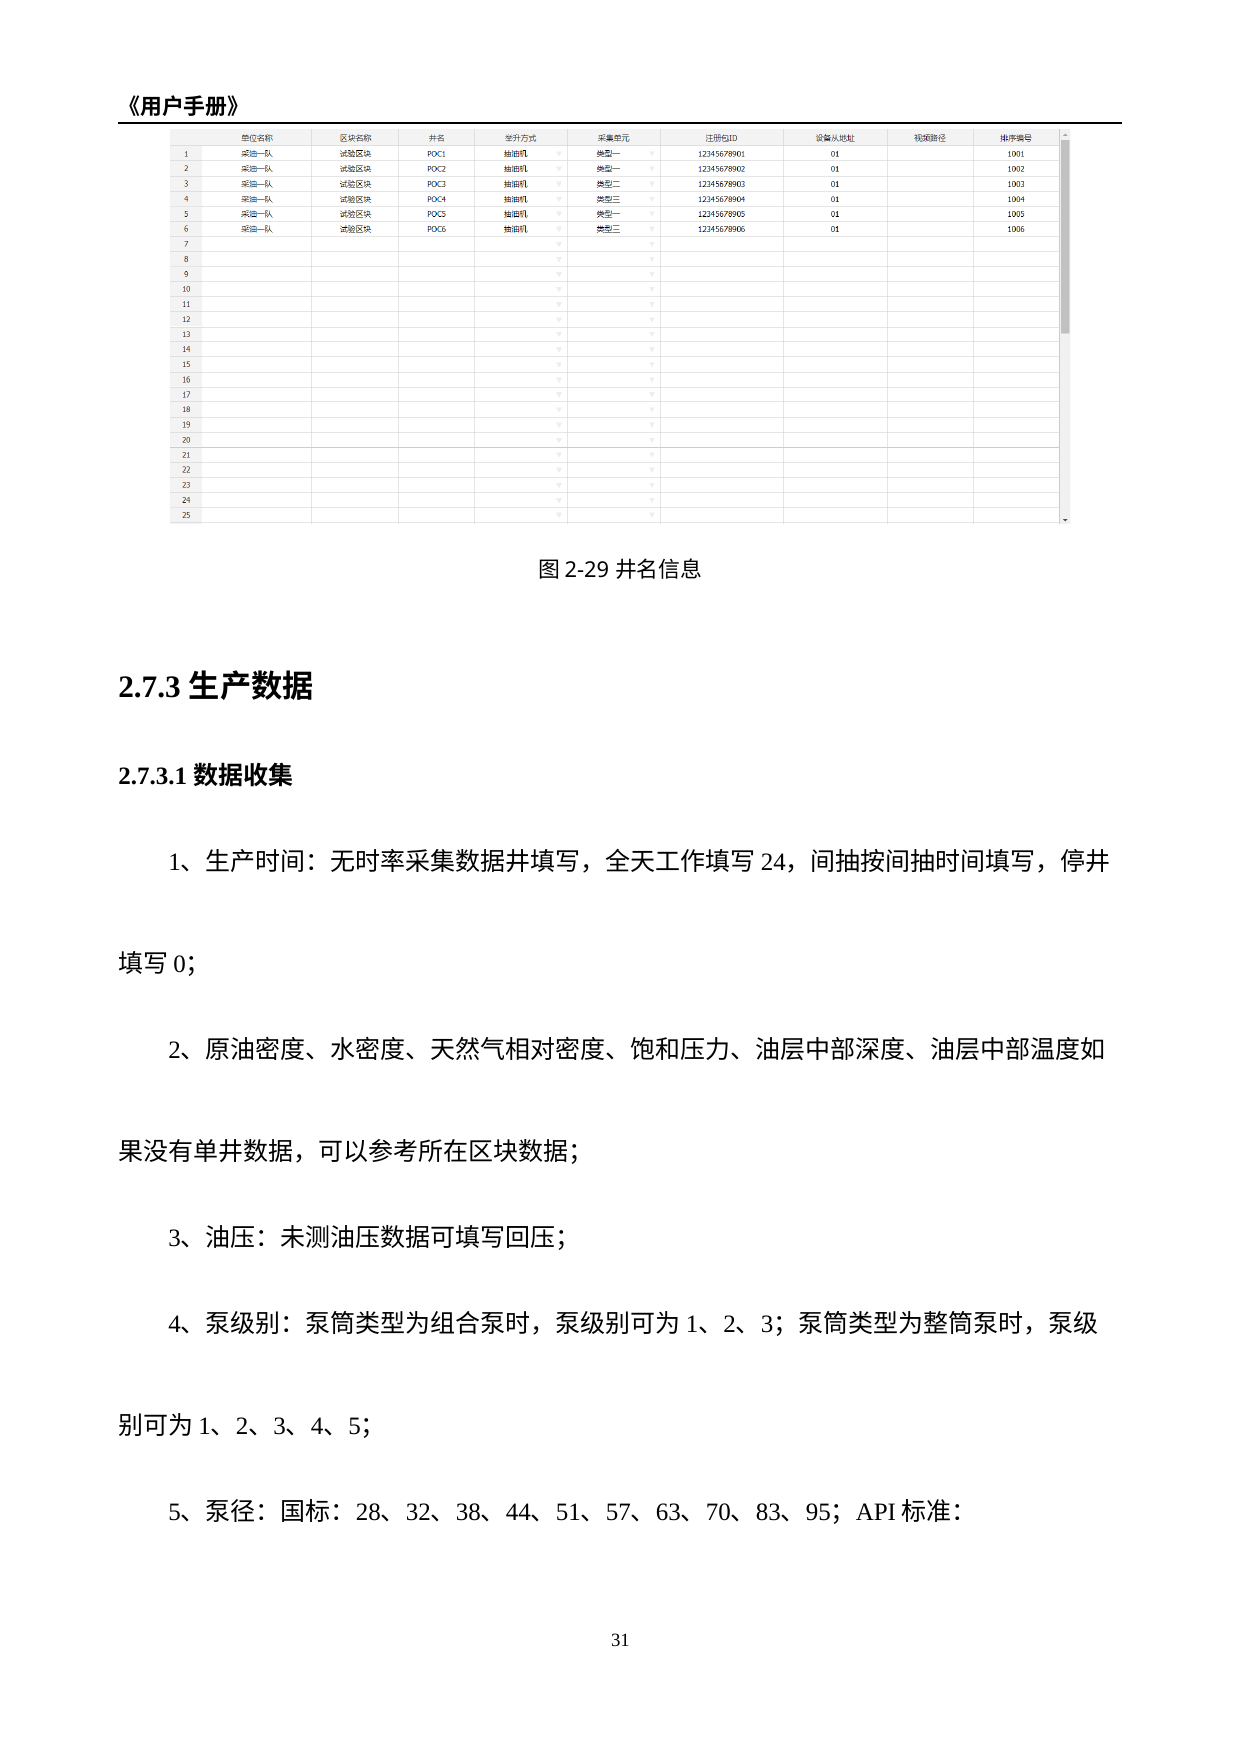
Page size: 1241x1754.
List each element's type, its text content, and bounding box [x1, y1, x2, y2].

subtitle 2.7.3.1 数据收集 [118, 740, 1122, 808]
picture [170, 129, 1071, 524]
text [118, 1476, 1122, 1544]
text 图2-29 井名信息 [118, 551, 1122, 585]
text 2、原油密度、水密度、天然气相对密度、饱和压力、油层中部深度、油层中部温度如果没有单井数据，可以参考所在区块数据； [118, 1014, 1122, 1184]
text 1、生产时间：无时率采集数据井填写，全天工作填写24，间抽按间抽时间填写，停井填写0； [118, 826, 1122, 996]
text 3、油压：未测油压数据可填写回压； [118, 1202, 1122, 1270]
text 4、泵级别：泵筒类型为组合泵时，泵级别可为1、2、3；泵筒类型为整筒泵时，泵级别可为1、2、3、4、5； [118, 1288, 1122, 1458]
subtitle 2.7.3 生产数据 [118, 649, 1122, 717]
